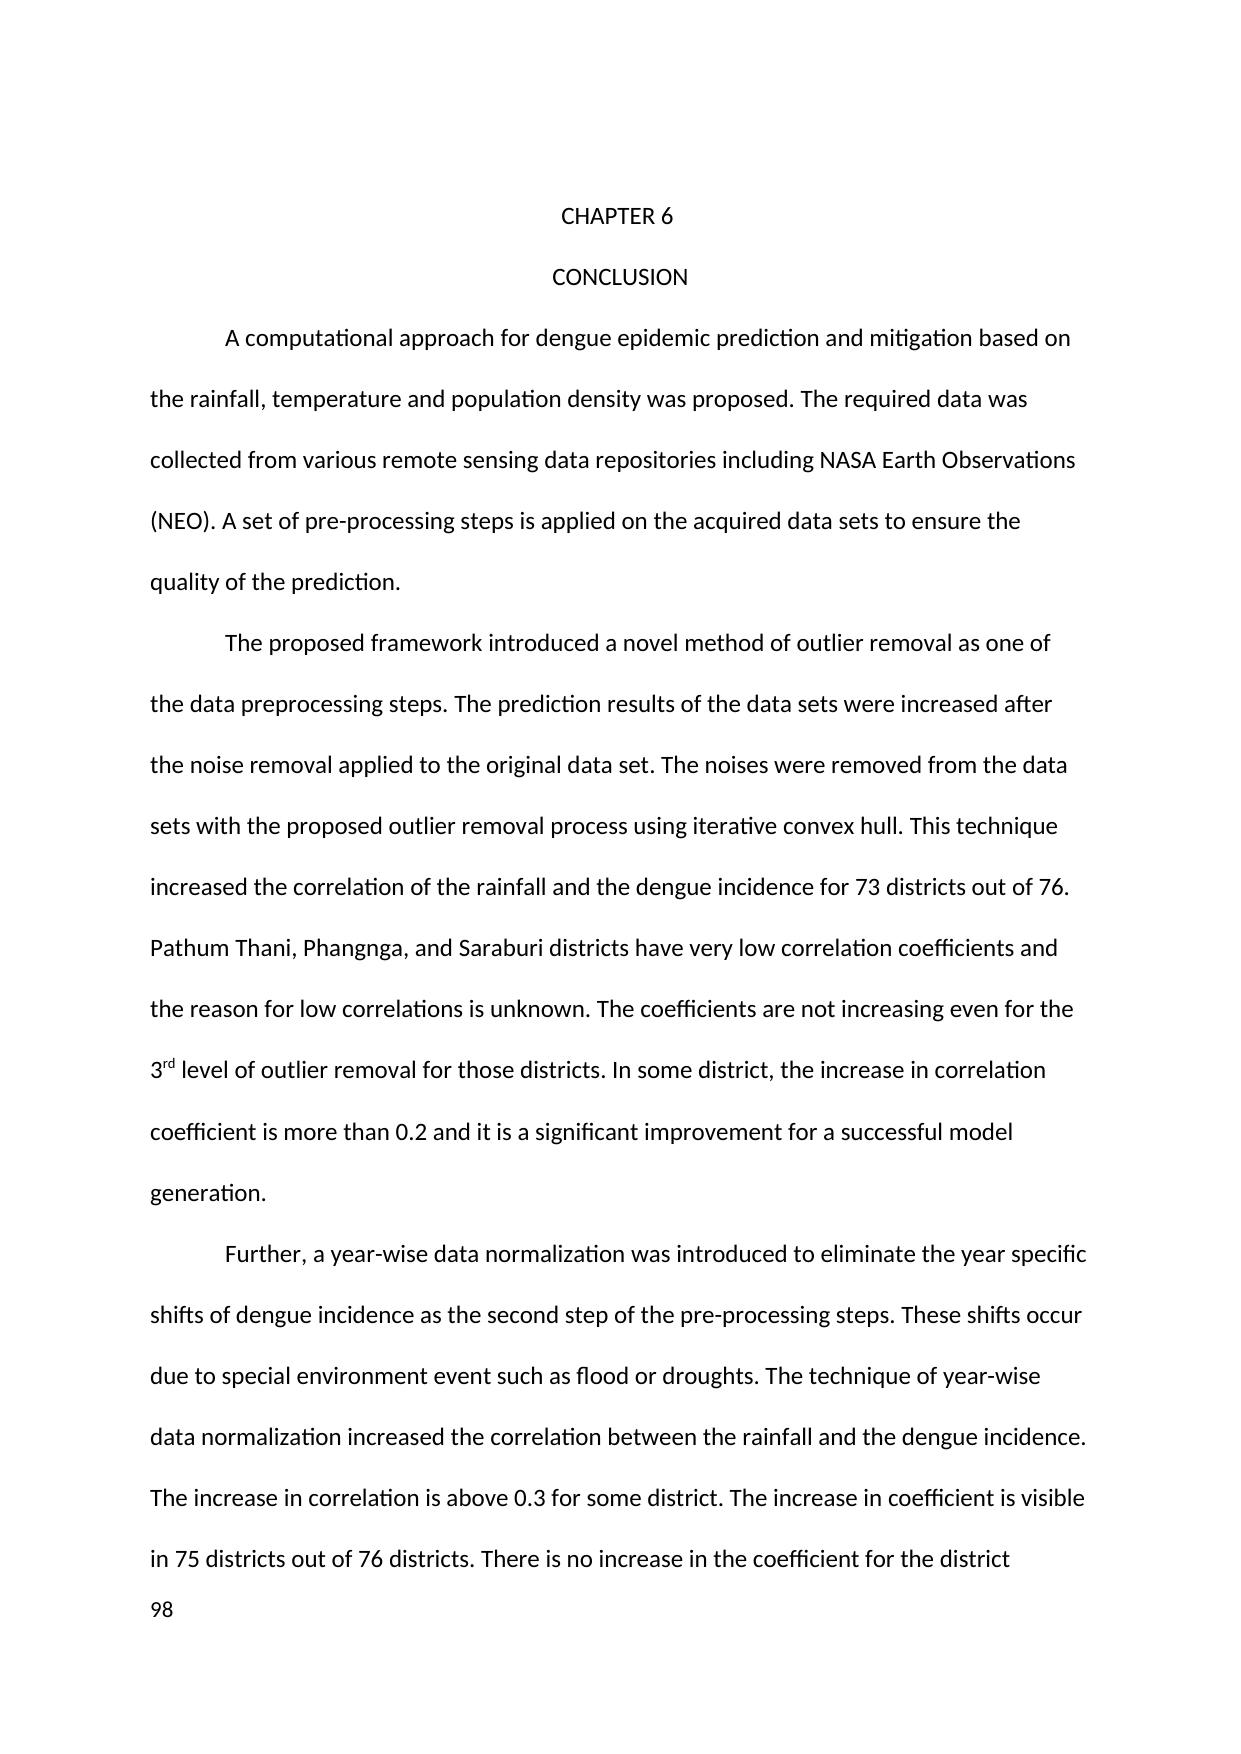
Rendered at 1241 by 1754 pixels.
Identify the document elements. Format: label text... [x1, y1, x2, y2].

text The proposed framework introduced a novel method of outlier removal as one of the data preprocessing steps. The prediction results of the data sets were increased after the noise removal applied to the original data set. The noises were removed from the data sets with the proposed outlier removal process using iterative convex hull. This technique increased the correlation of the rainfall and the dengue incidence for 73 districts out of 76. Pathum Thani, Phangnga, and Saraburi districts have very low correlation coefficients and the reason for low correlations is unknown. The coefficients are not increasing even for the 3rd level of outlier removal for those districts. In some district, the increase in correlation coefficient is more than 0.2 and it is a significant improvement for a successful model generation. [150, 627, 1090, 1207]
subtitle Conclusion [150, 200, 1090, 292]
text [150, 1238, 1090, 1573]
text A computational approach for dengue epidemic prediction and mitigation based on the rainfall, temperature and population density was proposed. The required data was collected from various remote sensing data repositories including NASA Earth Observations (NEO). A set of pre-processing steps is applied on the acquired data sets to ensure the quality of the prediction. [150, 322, 1090, 597]
